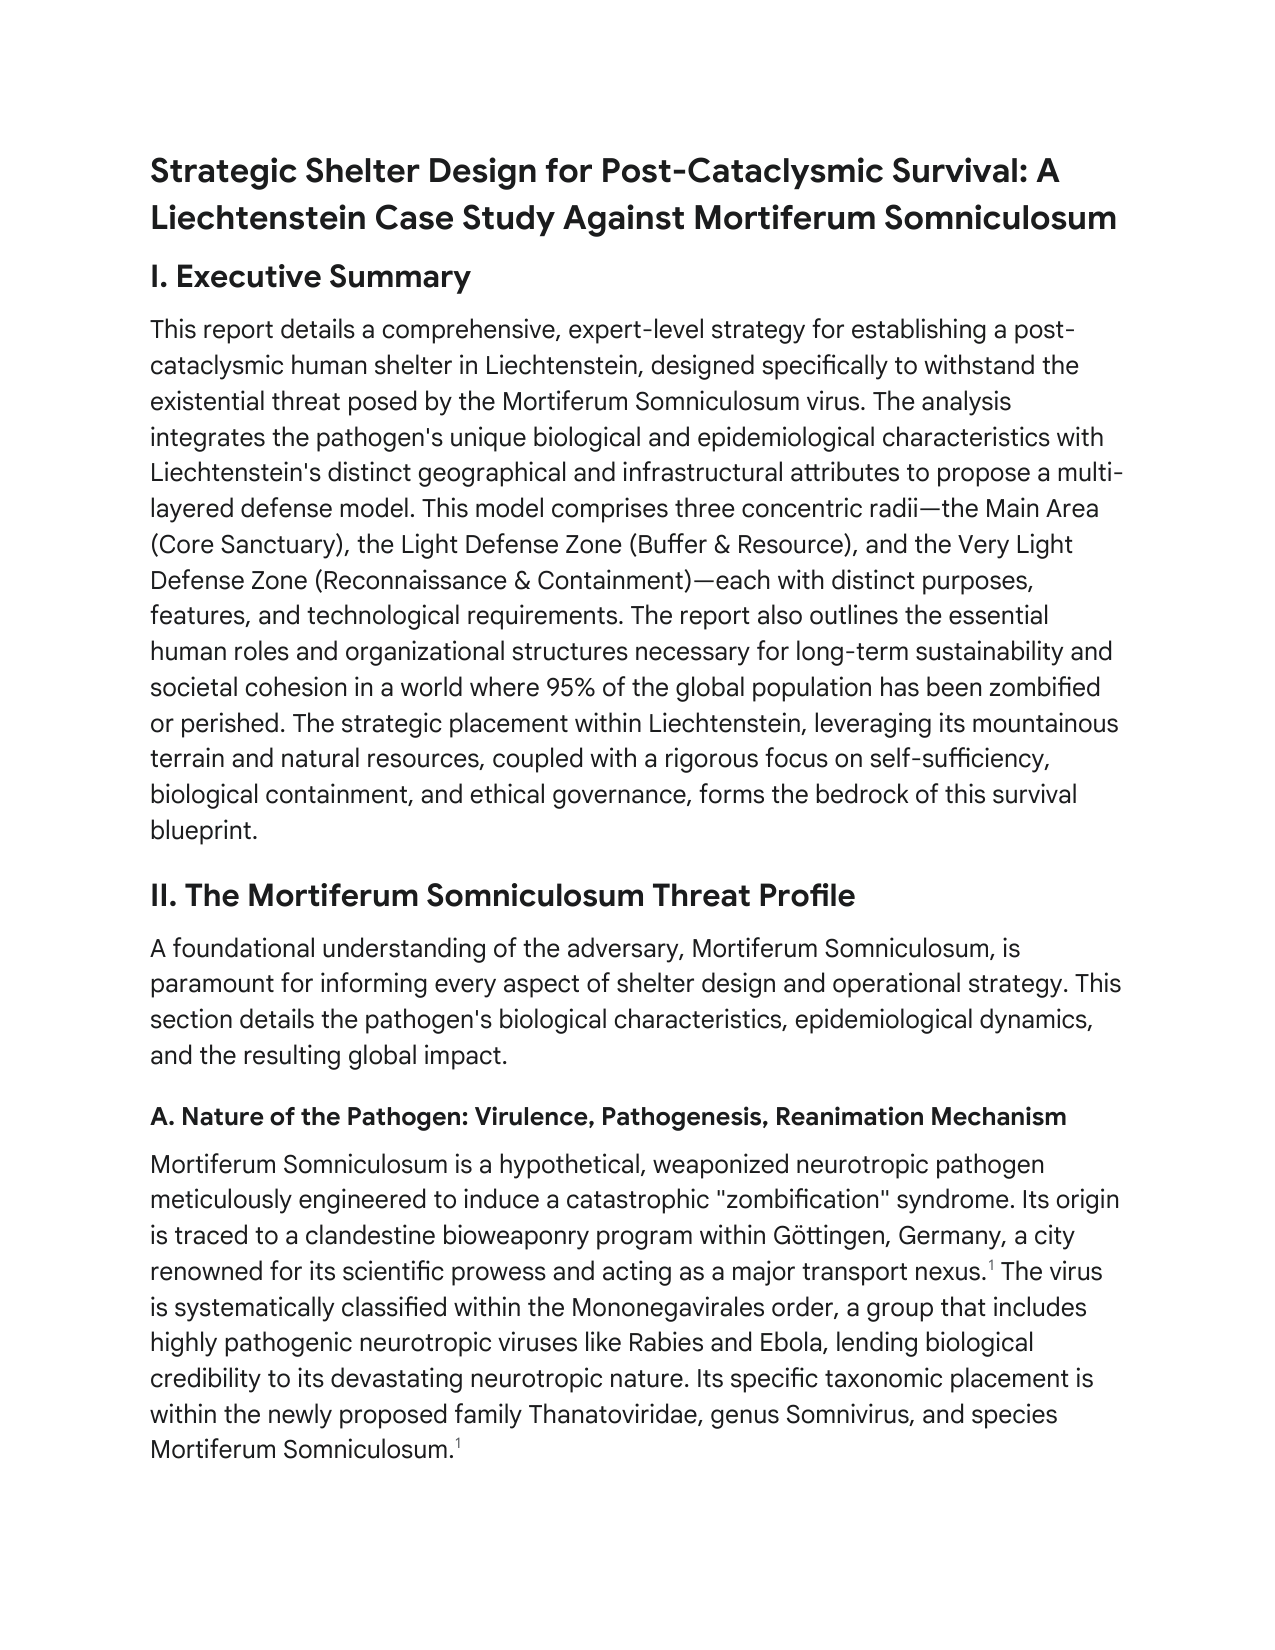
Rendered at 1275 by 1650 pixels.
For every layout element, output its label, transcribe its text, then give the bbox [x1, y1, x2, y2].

subtitle II. The Mortiferum Somniculosum Threat Profile [150, 876, 1125, 915]
text A foundational understanding of the adversary, Mortiferum Somniculosum, is paramount for informing every aspect of shelter design and operational strategy. This section details the pathogen's biological characteristics, epidemiological dynamics, and the resulting global impact. [150, 933, 1125, 1071]
subtitle Strategic Shelter Design for Post-Cataclysmic Survival: A Liechtenstein Case Study Against Mortiferum Somniculosum [150, 150, 1125, 239]
text This report details a comprehensive, expert-level strategy for establishing a post-cataclysmic human shelter in Liechtenstein, designed specifically to withstand the existential threat posed by the Mortiferum Somniculosum virus. The analysis integrates the pathogen's unique biological and epidemiological characteristics with Liechtenstein's distinct geographical and infrastructural attributes to propose a multi-layered defense model. This model comprises three concentric radii—the Main Area (Core Sanctuary), the Light Defense Zone (Buffer & Resource), and the Very Light Defense Zone (Reconnaissance & Containment)—each with distinct purposes, features, and technological requirements. The report also outlines the essential human roles and organizational structures necessary for long-term sustainability and societal cohesion in a world where 95% of the global population has been zombified or perished. The strategic placement within Liechtenstein, leveraging its mountainous terrain and natural resources, coupled with a rigorous focus on self-sufficiency, biological containment, and ethical governance, forms the bedrock of this survival blueprint. [150, 315, 1125, 846]
subtitle A. Nature of the Pathogen: Virulence, Pathogenesis, Reanimation Mechanism [150, 1101, 1125, 1132]
subtitle I. Executive Summary [150, 258, 1125, 297]
text Mortiferum Somniculosum is a hypothetical, weaponized neurotropic pathogen meticulously engineered to induce a catastrophic "zombification" syndrome. Its origin is traced to a clandestine bioweaponry program within Göttingen, Germany, a city renowned for its scientific prowess and acting as a major transport nexus.1 The virus is systematically classified within the Mononegavirales order, a group that includes highly pathogenic neurotropic viruses like Rabies and Ebola, lending biological credibility to its devastating neurotropic nature. Its specific taxonomic placement is within the newly proposed family Thanatoviridae, genus Somnivirus, and species Mortiferum Somniculosum.1 [150, 1149, 1125, 1466]
